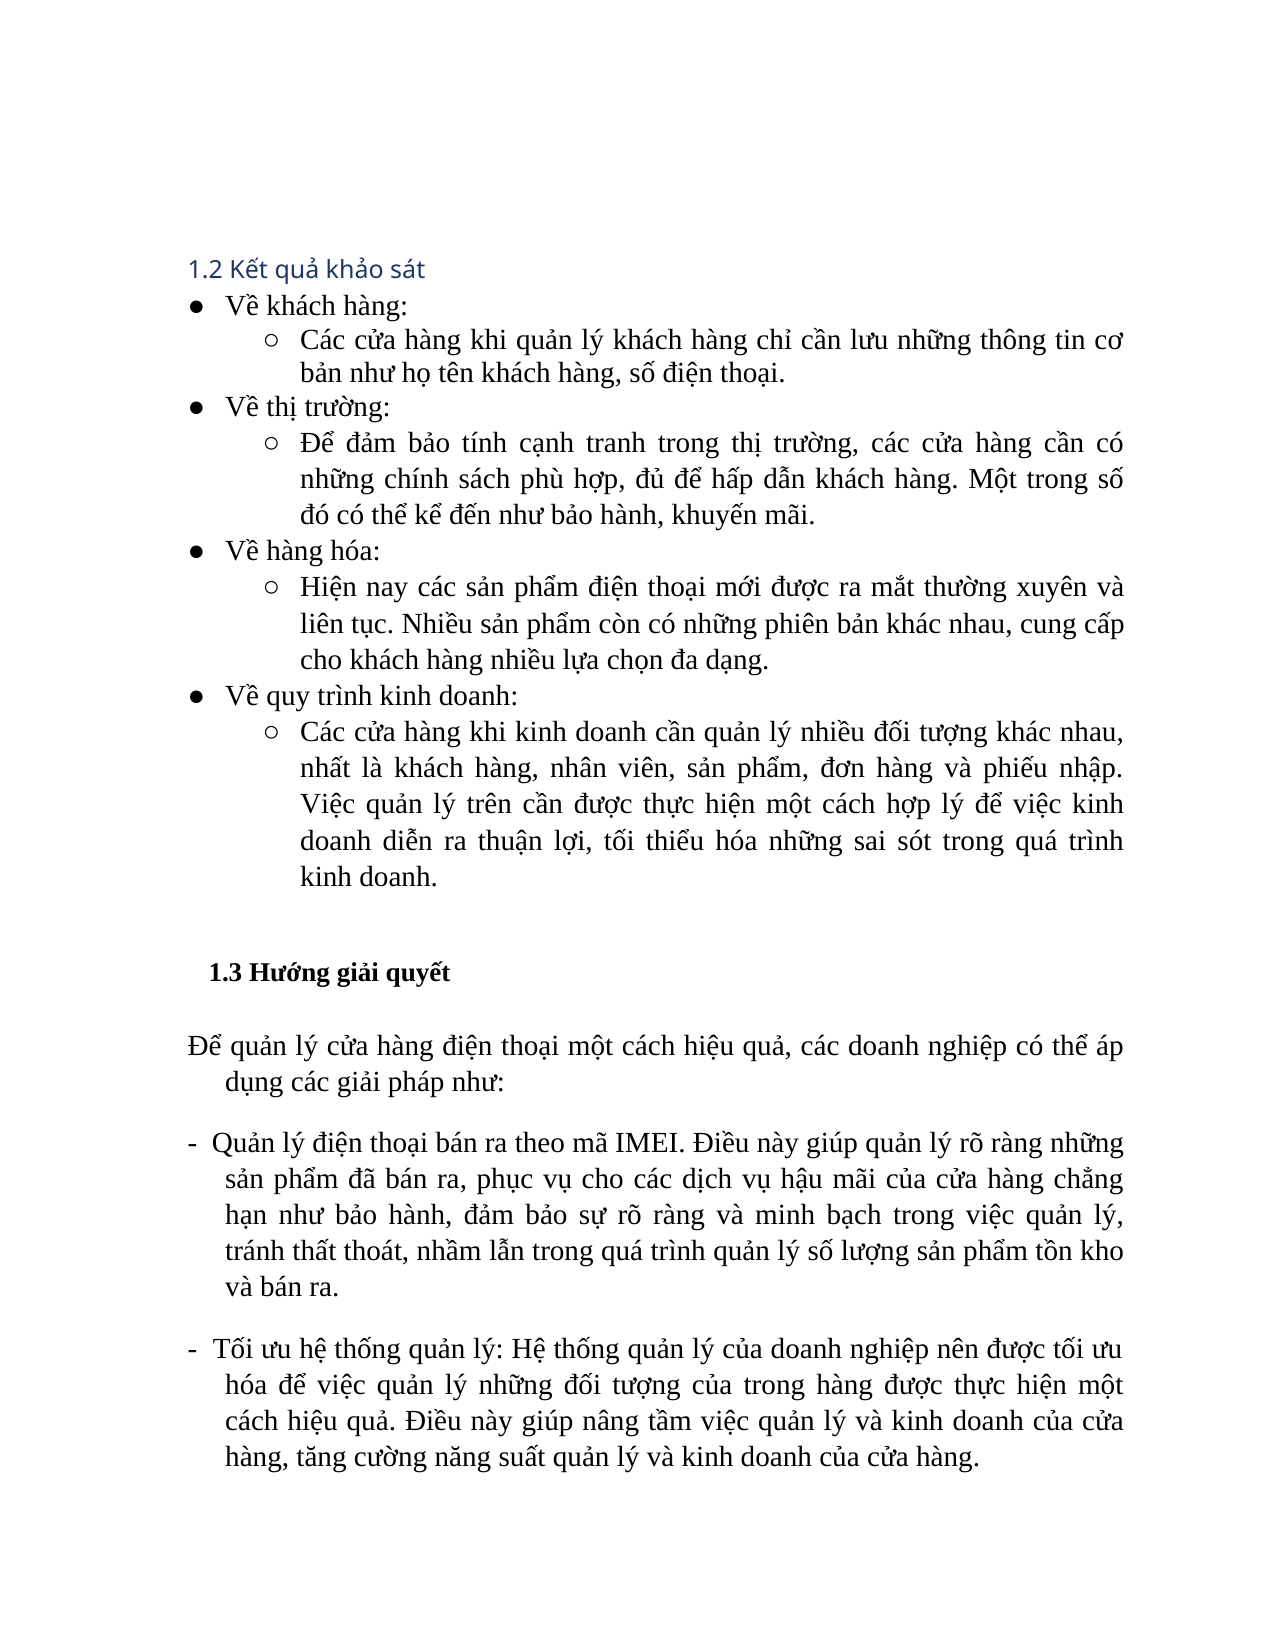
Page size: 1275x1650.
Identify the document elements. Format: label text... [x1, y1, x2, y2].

list Về thị trường: [187, 389, 1125, 422]
list Các cửa hàng khi quản lý khách hàng chỉ cần lưu những thông tin cơ bản như họ tên khách hàng, số điện thoại. [262, 322, 1125, 389]
list Để đảm bảo tính cạnh tranh trong thị trường, các cửa hàng cần có những chính sách phù hợp, đủ để hấp dẫn khách hàng. Một trong số đó có thể kể đến như bảo hành, khuyến mãi. [262, 425, 1125, 531]
list Các cửa hàng khi kinh doanh cần quản lý nhiều đối tượng khác nhau, nhất là khách hàng, nhân viên, sản phẩm, đơn hàng và phiếu nhập. Việc quản lý trên cần được thực hiện một cách hợp lý để việc kinh doanh diễn ra thuận lợi, tối thiểu hóa những sai sót trong quá trình kinh doanh. [262, 714, 1125, 892]
text Để quản lý cửa hàng điện thoại một cách hiệu quả, các doanh nghiệp có thể áp dụng các giải pháp như: [187, 1028, 1125, 1097]
list Về hàng hóa: [187, 533, 1125, 567]
list Hiện nay các sản phẩm điện thoại mới được ra mắt thường xuyên và liên tục. Nhiều sản phẩm còn có những phiên bản khác nhau, cung cấp cho khách hàng nhiều lựa chọn đa dạng. [262, 569, 1125, 675]
list Về quy trình kinh doanh: [187, 678, 1125, 712]
subtitle 1.2 Kết quả khảo sát [187, 251, 1125, 286]
subtitle 1.3 Hướng giải quyết [208, 956, 1125, 987]
text - Tối ưu hệ thống quản lý: Hệ thống quản lý của doanh nghiệp nên được tối ưu hóa để việc quản lý những đối tượng của trong hàng được thực hiện một cách hiệu quả. Điều này giúp nâng tầm việc quản lý và kinh doanh của cửa hàng, tăng cường năng suất quản lý và kinh doanh của cửa hàng. [187, 1331, 1125, 1473]
list Về khách hàng: [187, 288, 1125, 322]
text - Quản lý điện thoại bán ra theo mã IMEI. Điều này giúp quản lý rõ ràng những sản phẩm đã bán ra, phục vụ cho các dịch vụ hậu mãi của cửa hàng chẳng hạn như bảo hành, đảm bảo sự rõ ràng và minh bạch trong việc quản lý, tránh thất thoát, nhầm lẫn trong quá trình quản lý số lượng sản phẩm tồn kho và bán ra. [187, 1125, 1125, 1303]
